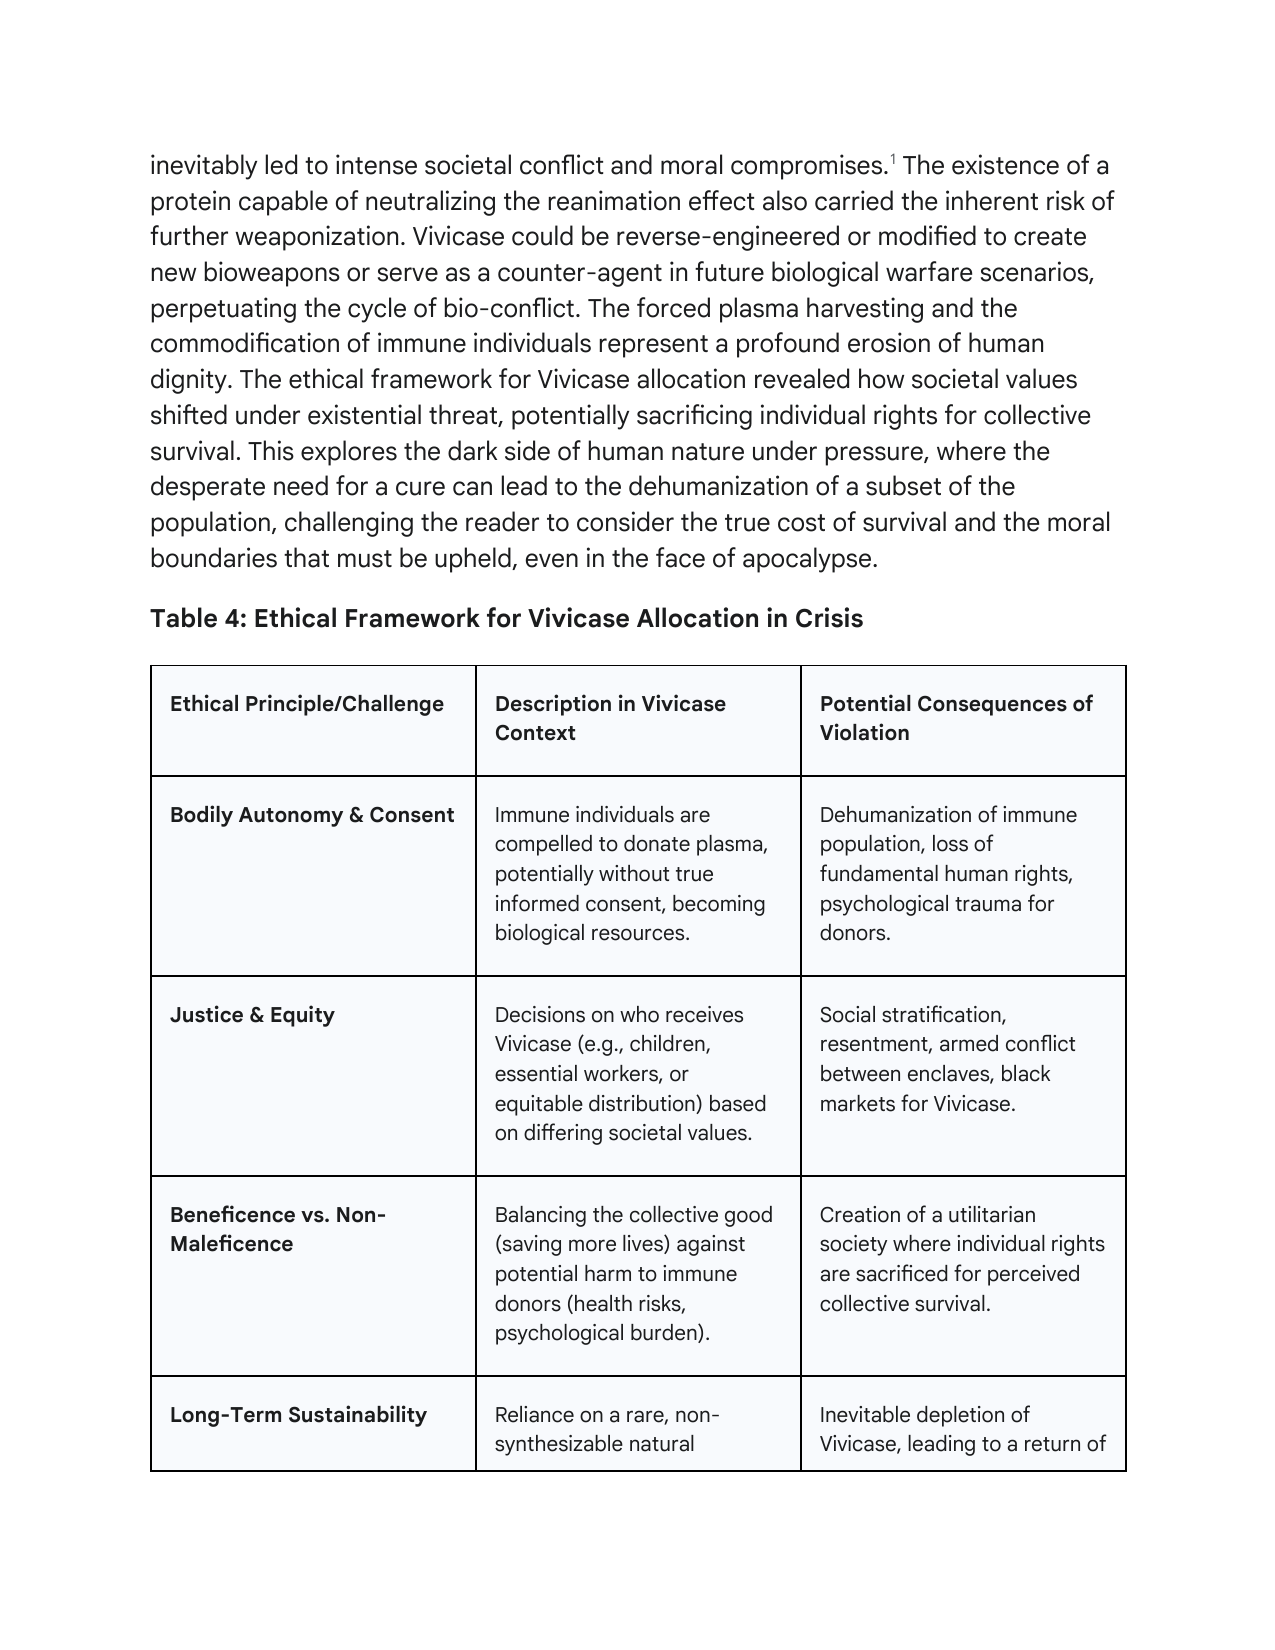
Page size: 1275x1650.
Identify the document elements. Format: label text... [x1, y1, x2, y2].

table_cell Immune individuals are compelled to donate plasma, potentially without true informed consent, becoming biological resources. [477, 777, 800, 975]
table_cell Decisions on who receives Vivicase (e.g., children, essential workers, or equitable distribution) based on differing societal values. [477, 977, 800, 1175]
table_header Description in Vivicase Context [477, 666, 800, 775]
table_cell Bodily Autonomy & Consent [152, 777, 475, 975]
table_cell Dehumanization of immune population, loss of fundamental human rights, psychological trauma for donors. [802, 777, 1125, 975]
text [150, 150, 1125, 574]
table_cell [802, 1377, 1125, 1470]
table_cell Social stratification, resentment, armed conflict between enclaves, black markets for Vivicase. [802, 977, 1125, 1175]
text Table 4: Ethical Framework for Vivicase Allocation in Crisis [150, 604, 1125, 635]
table_cell Justice & Equity [152, 977, 475, 1175]
table_cell Creation of a utilitarian society where individual rights are sacrificed for perceived collective survival. [802, 1177, 1125, 1375]
table_header Ethical Principle/Challenge [152, 666, 475, 775]
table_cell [152, 1377, 475, 1470]
table_header Potential Consequences of Violation [802, 666, 1125, 775]
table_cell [477, 1377, 800, 1470]
table_cell Beneficence vs. Non-Maleficence [152, 1177, 475, 1375]
table_cell Balancing the collective good (saving more lives) against potential harm to immune donors (health risks, psychological burden). [477, 1177, 800, 1375]
